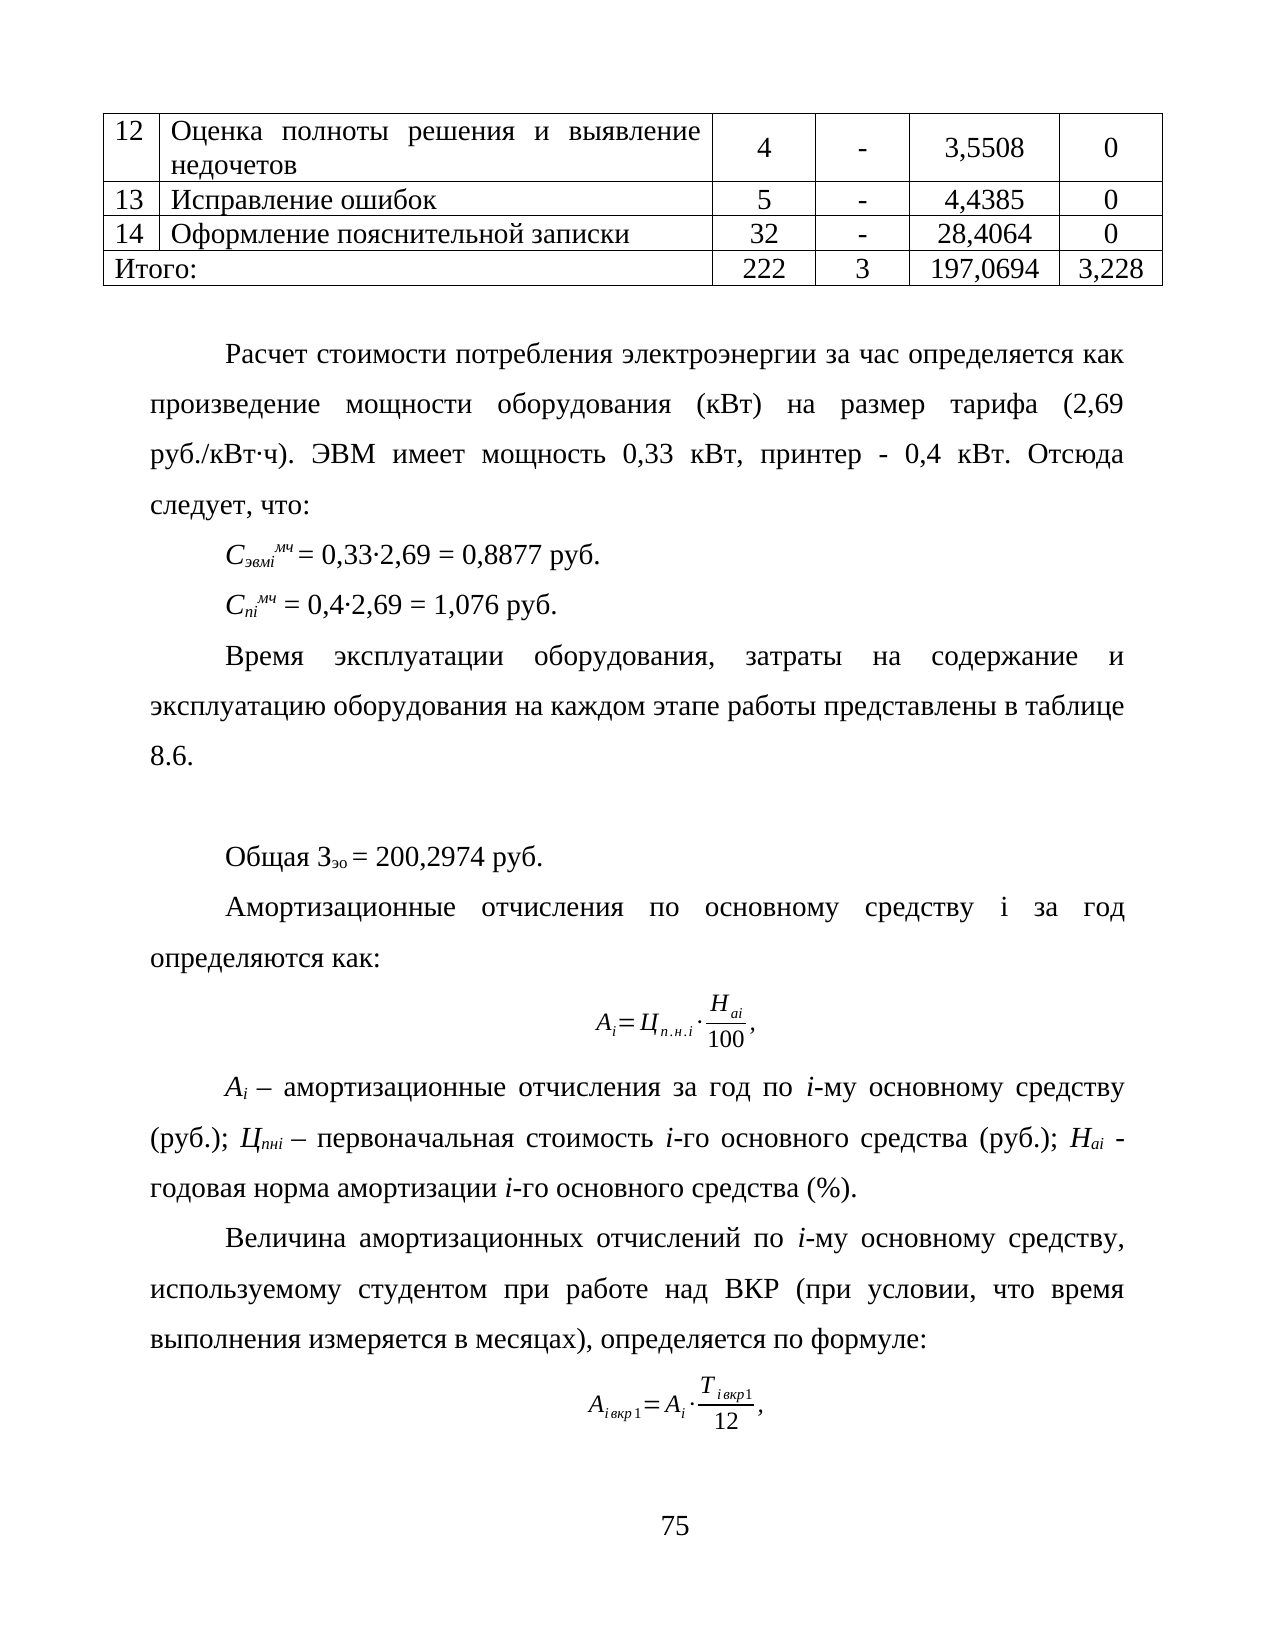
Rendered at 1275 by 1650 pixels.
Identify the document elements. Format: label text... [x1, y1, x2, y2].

table_cell 0 [1060, 182, 1162, 215]
table_cell - [816, 114, 909, 181]
table_cell Оценка полноты решения и выявление недочетов [160, 114, 712, 181]
text Время эксплуатации оборудования, затраты на содержание и эксплуатацию оборудования на каждом этапе работы представлены в таблице 8.6. [150, 638, 1125, 772]
table_cell 13 [104, 182, 159, 215]
table_cell 4 [713, 114, 815, 181]
table_cell Оформление пояснительной записки [160, 216, 712, 250]
table_cell 0 [1060, 216, 1162, 250]
table_cell 12 [104, 114, 159, 181]
table_cell Исправление ошибок [160, 182, 712, 215]
text Спiмч = 0,4∙2,69 = 1,076 руб. [150, 587, 1125, 621]
table_cell 32 [713, 216, 815, 250]
text Сэвмiмч = 0,33∙2,69 = 0,8877 руб. [150, 537, 1125, 571]
text Амортизационные отчисления по основному средству i за год определяются как: [150, 889, 1125, 973]
table_cell 0 [1060, 114, 1162, 181]
table_cell 28,4064 [910, 216, 1059, 250]
table_cell 5 [713, 182, 815, 215]
table_cell 3,228 [1060, 251, 1162, 284]
table_cell 4,4385 [910, 182, 1059, 215]
table_cell 197,0694 [910, 251, 1059, 284]
table_cell Итого: [104, 251, 712, 284]
table_cell 14 [104, 216, 159, 250]
text Расчет стоимости потребления электроэнергии за час определяется как произведение мощности оборудования (кВт) на размер тарифа (2,69 руб./кВт∙ч). ЭВМ имеет мощность 0,33 кВт, принтер - 0,4 кВт. Отсюда следует, что: [150, 336, 1125, 520]
table_cell 3,5508 [910, 114, 1059, 181]
table_cell 3 [816, 251, 909, 284]
text Величина амортизационных отчислений по i-му основному средству, используемому студентом при работе над ВКР (при условии, что время выполнения измеряется в месяцах), определяется по формуле: [150, 1220, 1125, 1354]
table_cell 222 [713, 251, 815, 284]
text Ai – амортизационные отчисления за год по i-му основному средству (руб.); Цпнi – первоначальная стоимость i-го основного средства (руб.); Hai - годовая норма амортизации i-го основного средства (%). [150, 1069, 1125, 1204]
table_cell - [816, 216, 909, 250]
text Общая Зэо = 200,2974 руб. [150, 839, 1125, 873]
table_cell - [816, 182, 909, 215]
